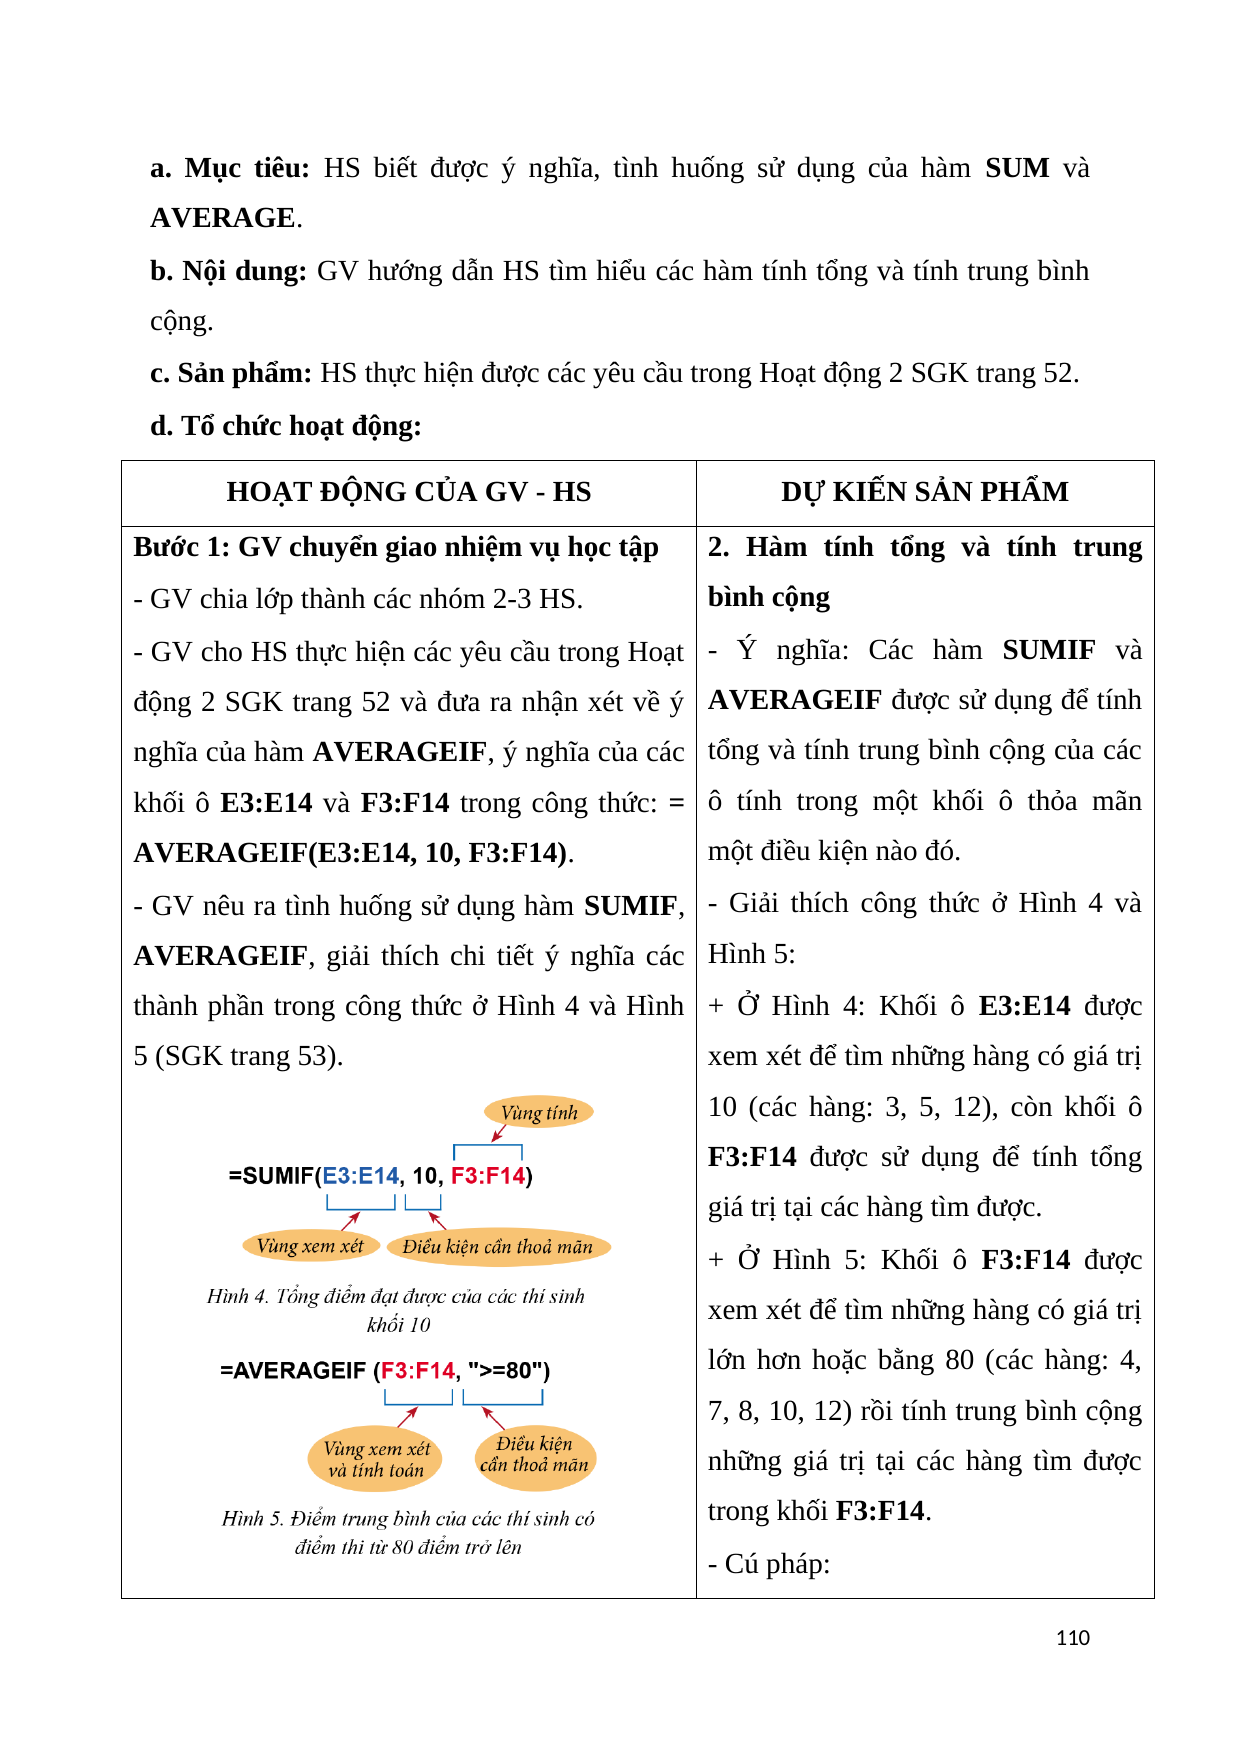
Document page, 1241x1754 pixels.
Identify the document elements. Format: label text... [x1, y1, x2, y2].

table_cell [122, 527, 696, 1598]
text a. Mục tiêu: HS biết được ý nghĩa, tình huống sử dụng của hàm SUM và AVERAGE. [150, 150, 1090, 234]
text c. Sản phẩm: HS thực hiện được các yêu cầu trong Hoạt động 2 SGK trang 52. [150, 355, 1090, 389]
text d. Tổ chức hoạt động: [150, 408, 1090, 441]
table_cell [697, 527, 1154, 1598]
picture [202, 1091, 616, 1562]
table_header DỰ KIẾN SẢN PHẨM [697, 461, 1154, 526]
table_header HOẠT ĐỘNG CỦA GV - HS [122, 461, 696, 526]
text b. Nội dung: GV hướng dẫn HS tìm hiểu các hàm tính tổng và tính trung bình cộng. [150, 253, 1090, 337]
